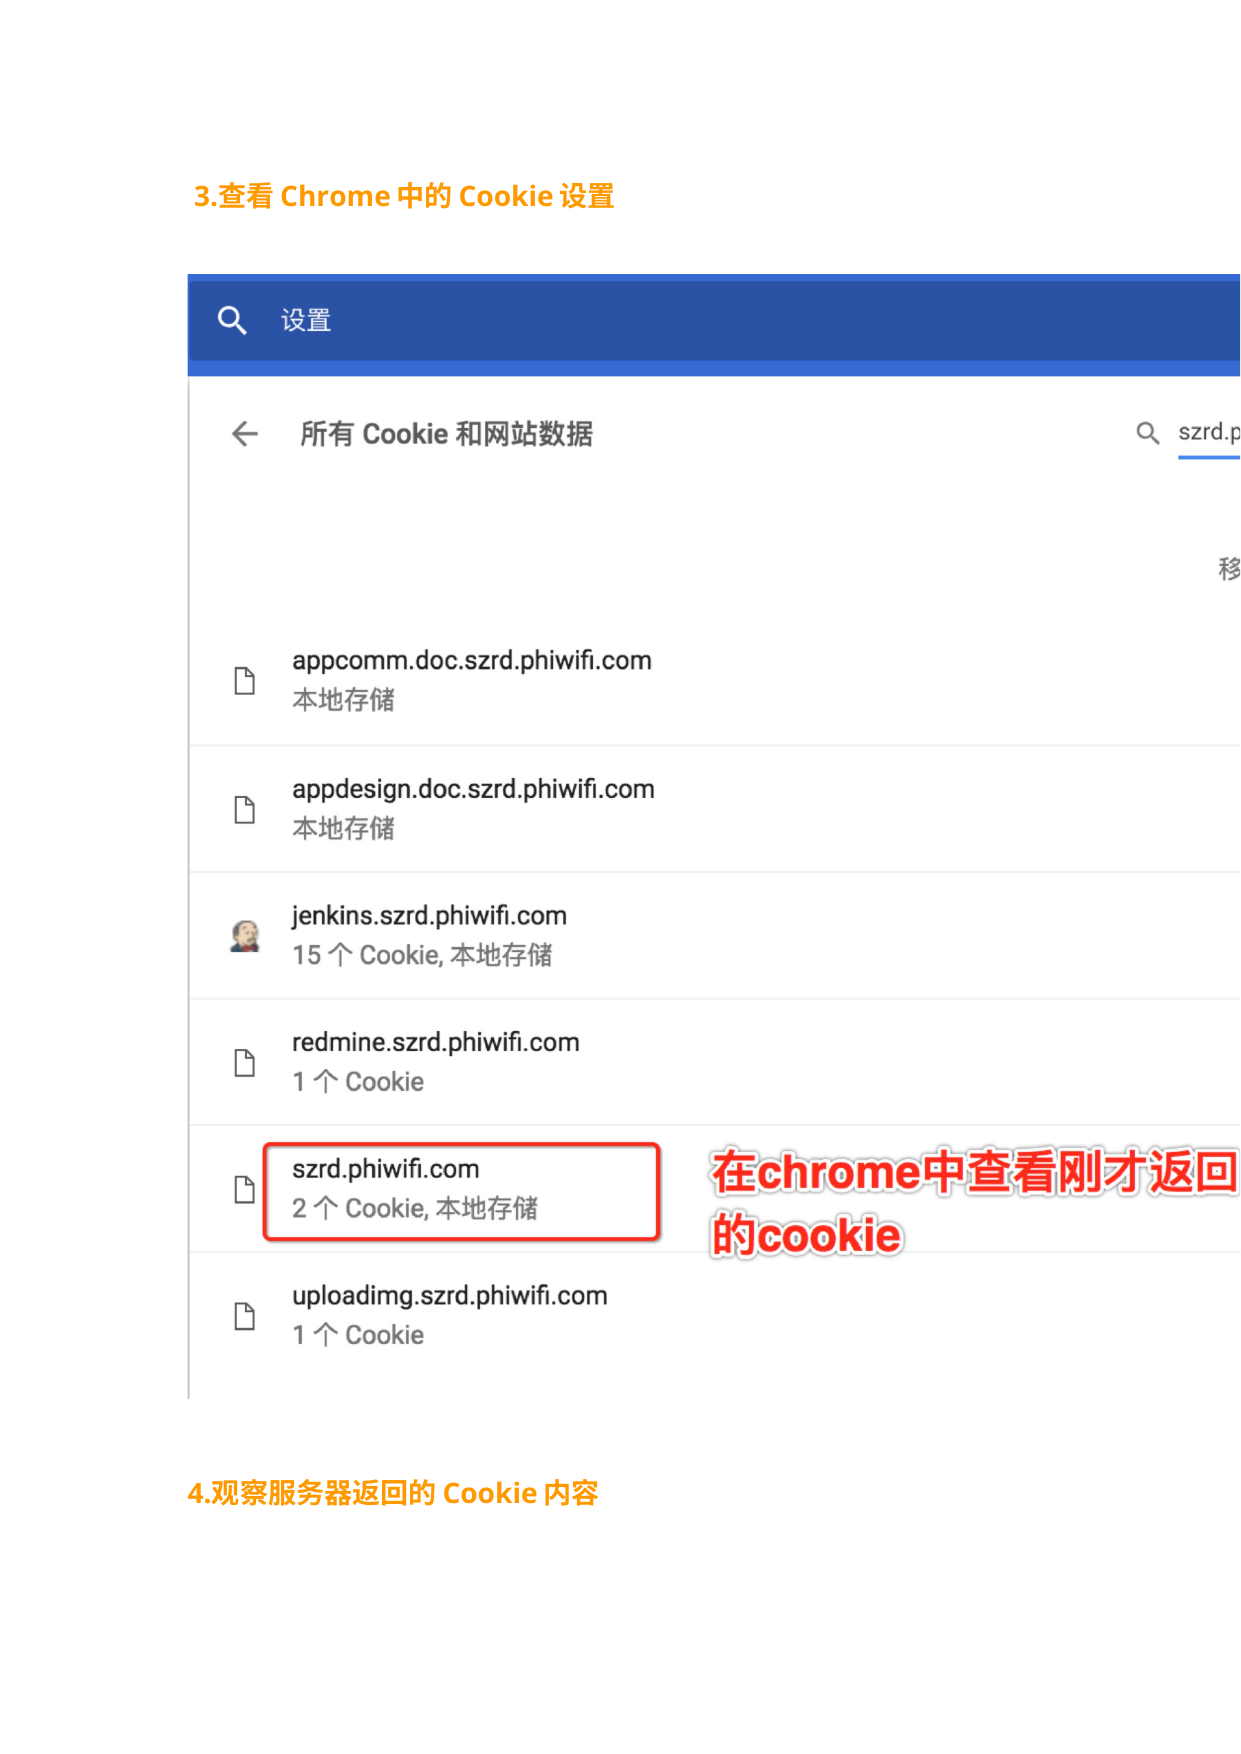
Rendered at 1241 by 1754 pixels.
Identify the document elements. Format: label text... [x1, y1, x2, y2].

picture [187, 274, 1241, 1399]
subtitle 4.观察服务器返回的Cookie内容 [187, 1459, 1053, 1524]
subtitle 3.查看Chrome中的Cookie设置 [187, 162, 1053, 227]
